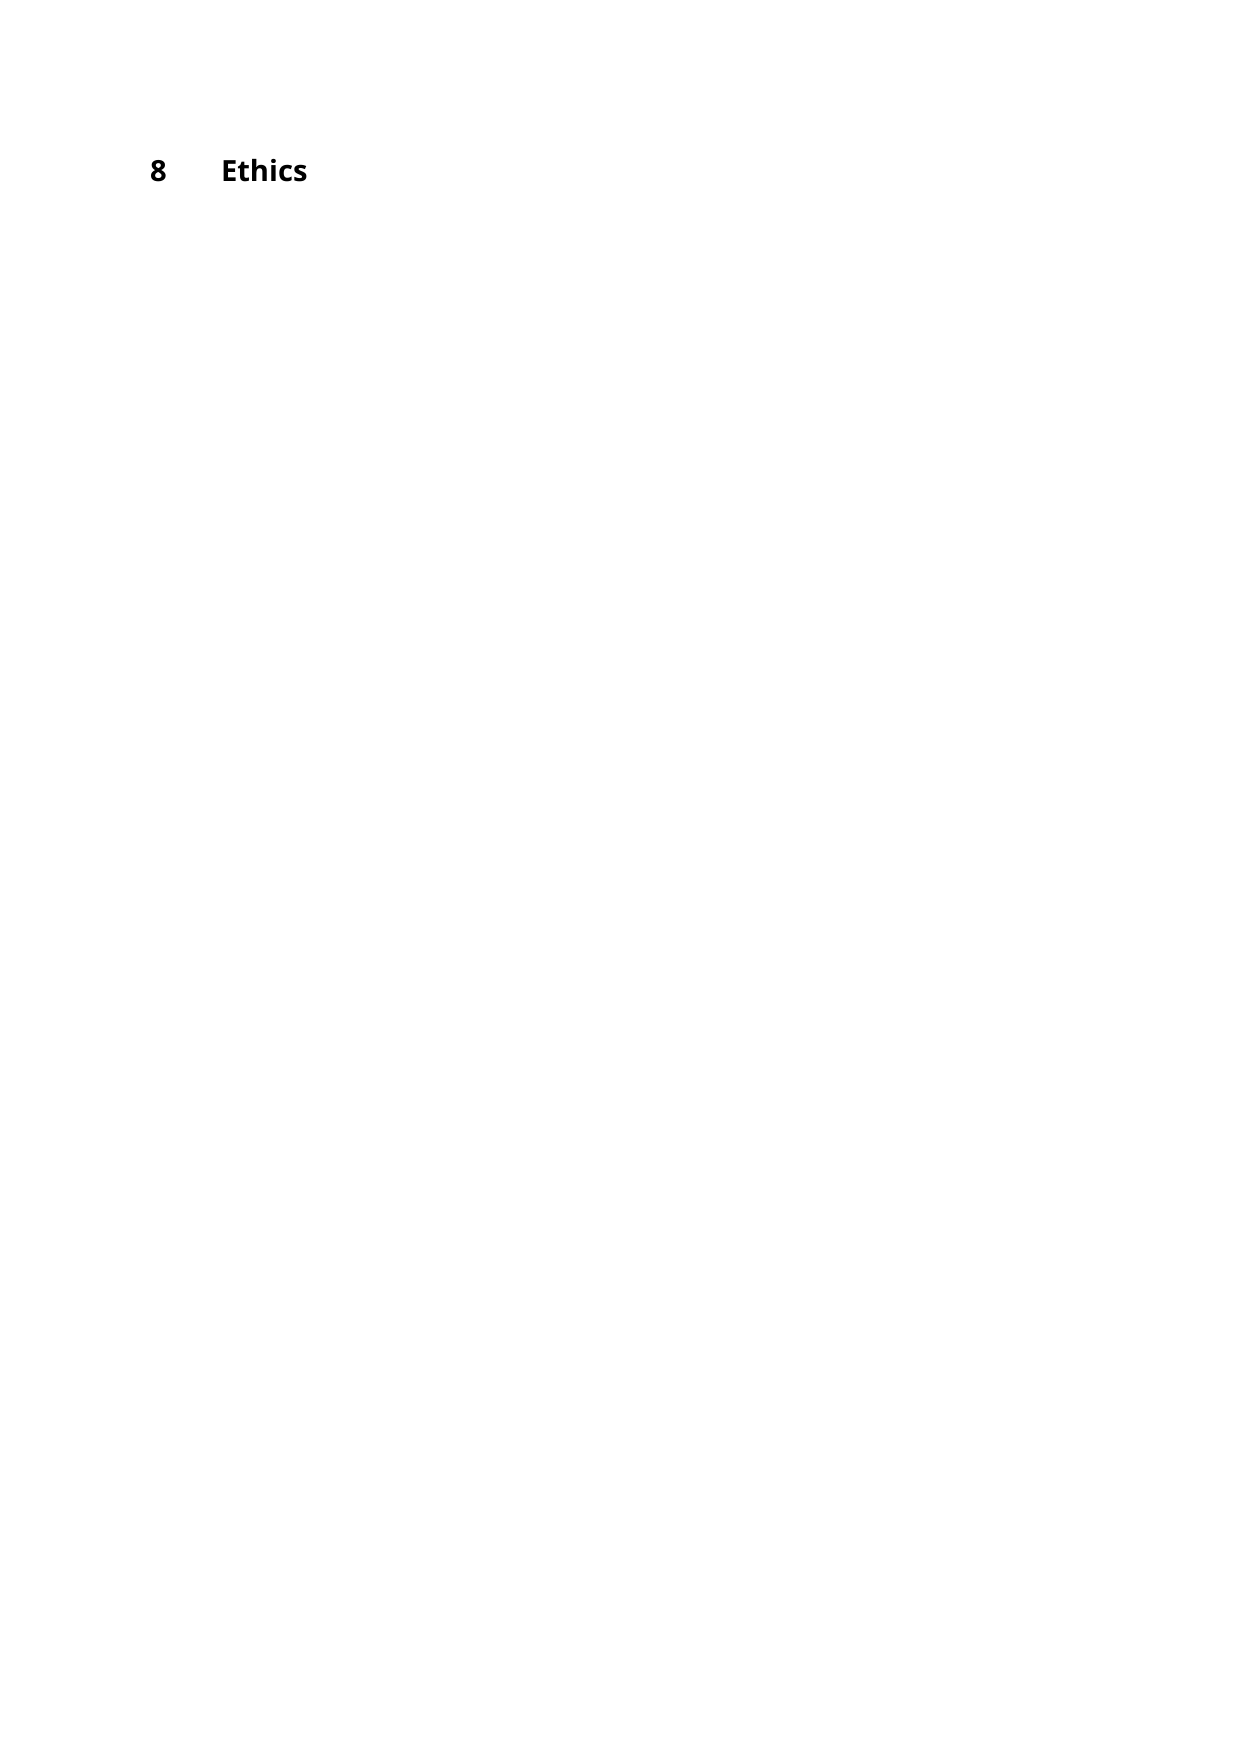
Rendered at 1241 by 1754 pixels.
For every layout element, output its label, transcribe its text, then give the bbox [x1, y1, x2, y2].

subtitle Ethics [150, 150, 1090, 190]
